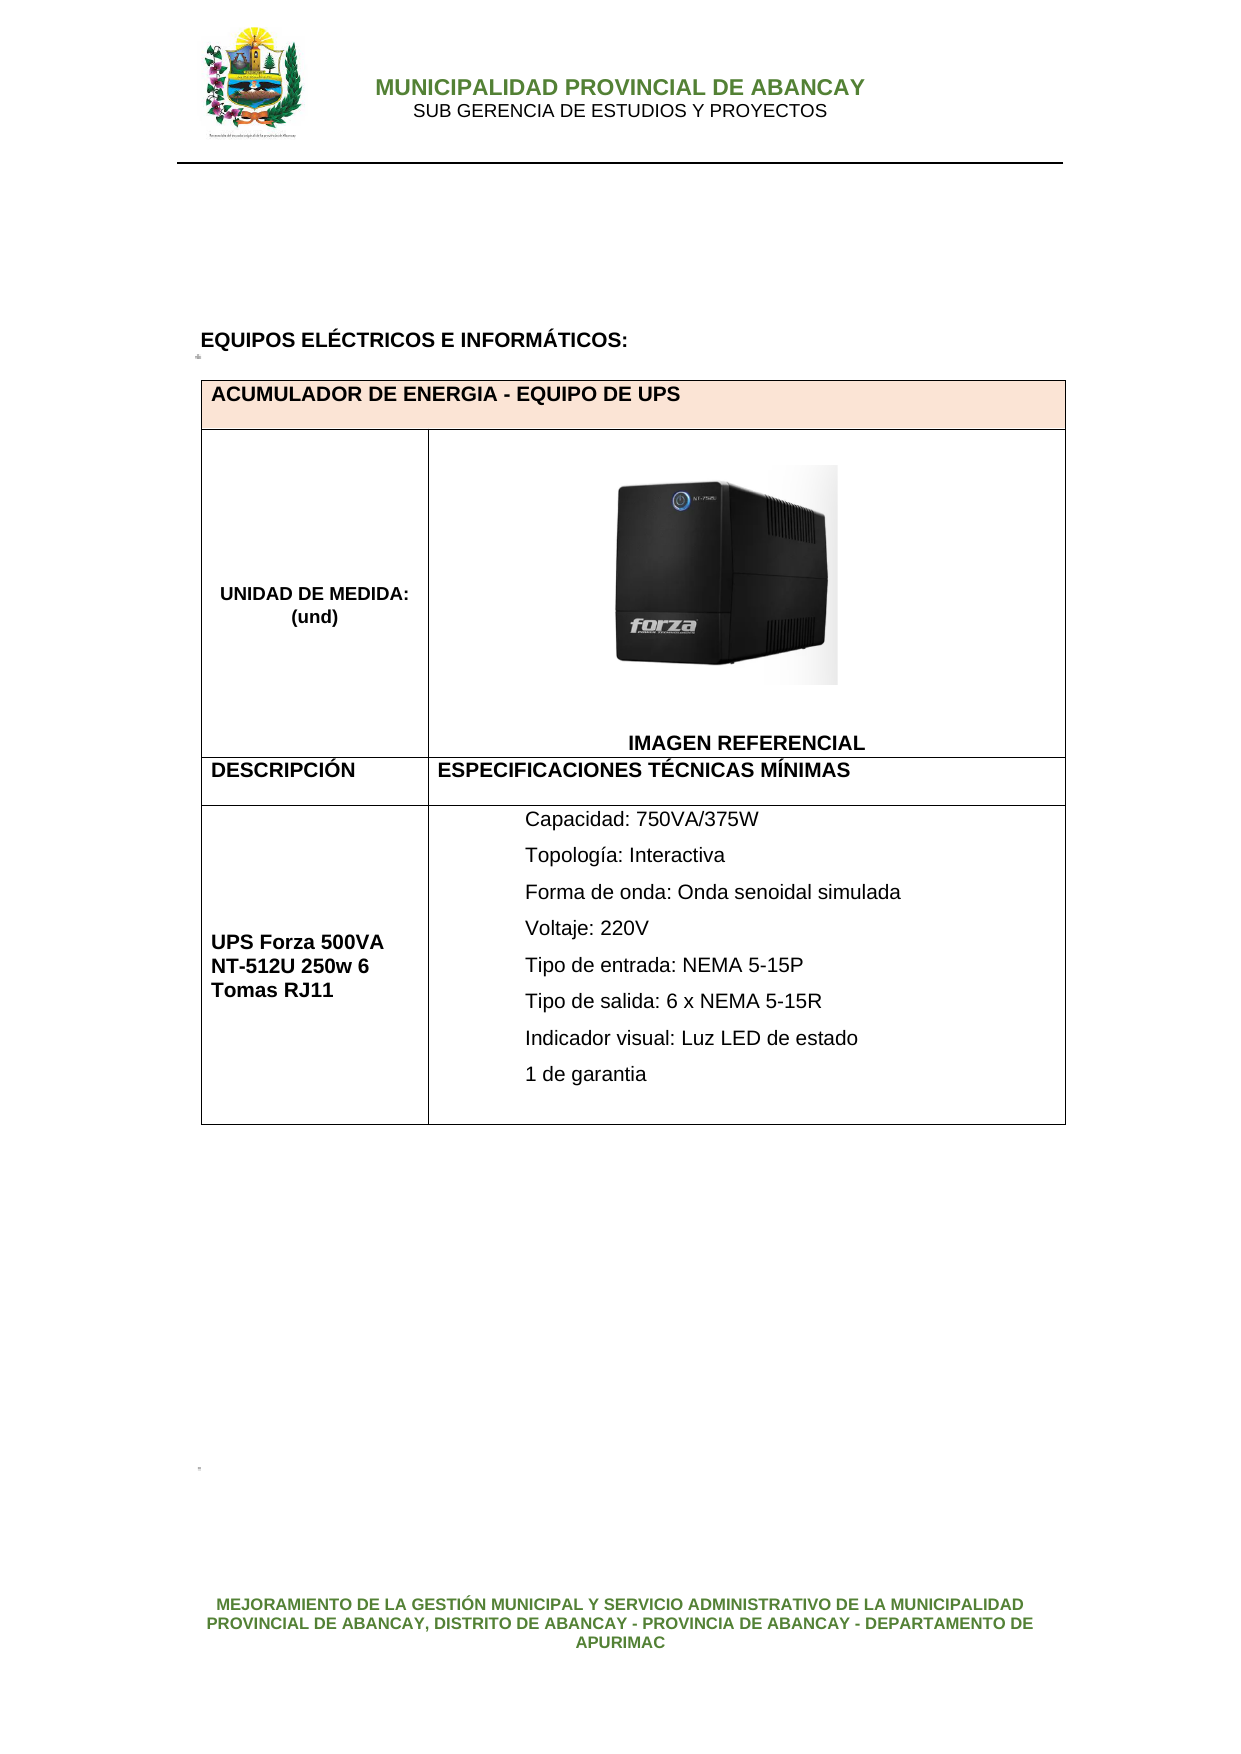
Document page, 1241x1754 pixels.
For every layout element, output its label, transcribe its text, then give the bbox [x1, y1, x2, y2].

table_header [195, 359, 201, 1592]
picture [192, 27, 308, 143]
picture [600, 465, 838, 685]
table_header [201, 354, 1240, 1592]
text EQUIPOS ELÉCTRICOS E INFORMÁTICOS: [177, 328, 1063, 352]
